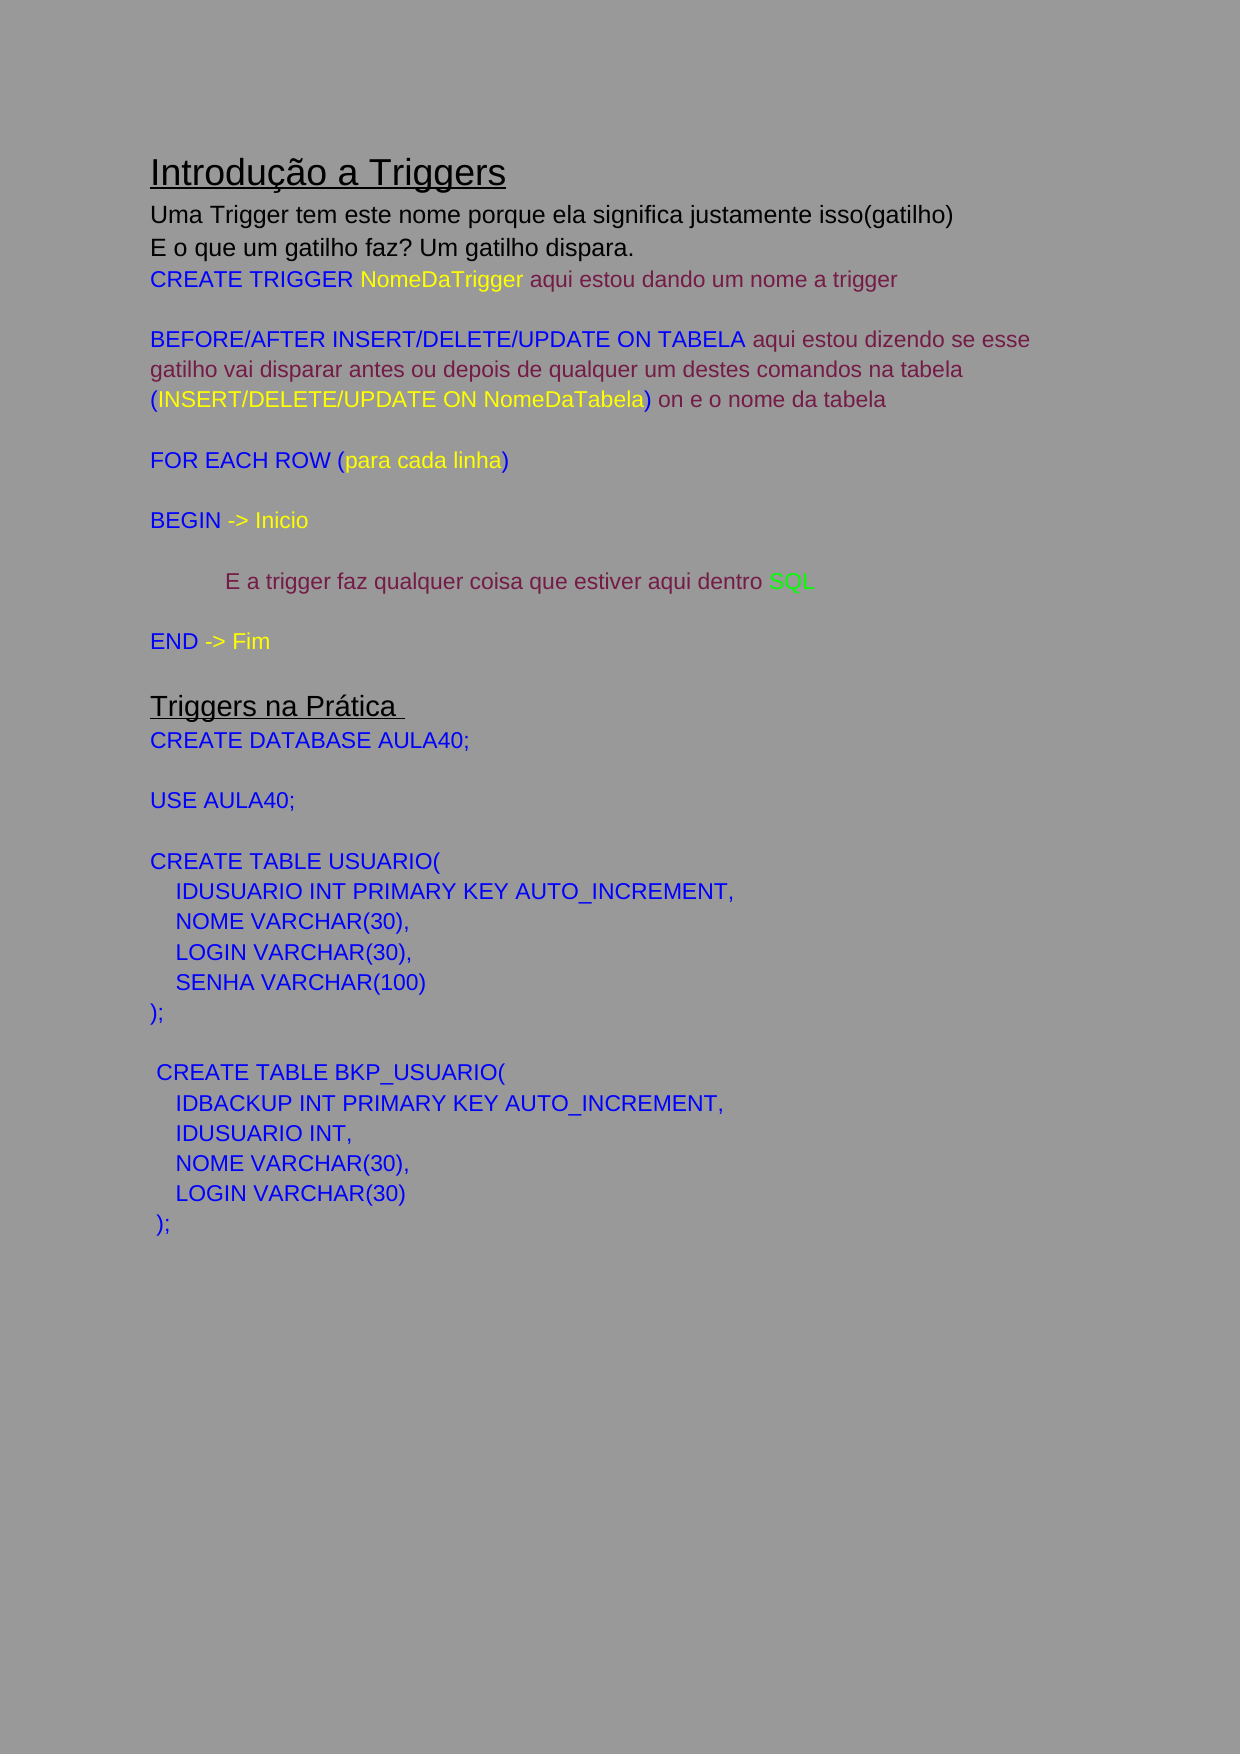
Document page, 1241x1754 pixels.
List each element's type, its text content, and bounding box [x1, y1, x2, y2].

text ); [150, 1210, 1090, 1237]
text E a trigger faz qualquer coisa que estiver aqui dentro SQL [150, 568, 1090, 594]
text CREATE DATABASE AULA40; [150, 727, 1090, 753]
text CREATE TABLE BKP_USUARIO( [150, 1059, 1090, 1086]
text Uma Trigger tem este nome porque ela significa justamente isso(gatilho) [150, 199, 1090, 228]
text USE AULA40; [150, 787, 1090, 814]
text BEGIN -> Inicio [150, 507, 1090, 534]
text LOGIN VARCHAR(30), [150, 938, 1090, 965]
text E o que um gatilho faz? Um gatilho dispara. [150, 233, 1090, 261]
text IDBACKUP INT PRIMARY KEY AUTO_INCREMENT, [150, 1089, 1090, 1116]
text BEFORE/AFTER INSERT/DELETE/UPDATE ON TABELA aqui estou dizendo se esse gatilho vai disparar antes ou depois de qualquer um destes comandos na tabela (INSERT/DELETE/UPDATE ON NomeDaTabela) on e o nome da tabela [150, 326, 1090, 413]
text CREATE TRIGGER NomeDaTrigger aqui estou dando um nome a trigger [150, 266, 1090, 292]
text NOME VARCHAR(30), [150, 1150, 1090, 1176]
text IDUSUARIO INT, [150, 1120, 1090, 1146]
text NOME VARCHAR(30), [150, 908, 1090, 935]
text FOR EACH ROW (para cada linha) [150, 447, 1090, 473]
text Triggers na Prática [150, 688, 1090, 722]
text SENHA VARCHAR(100) [150, 969, 1090, 995]
text Introdução a Triggers [150, 150, 1090, 193]
text IDUSUARIO INT PRIMARY KEY AUTO_INCREMENT, [150, 878, 1090, 904]
text LOGIN VARCHAR(30) [150, 1180, 1090, 1207]
text ); [150, 999, 1090, 1025]
text END -> Fim [150, 628, 1090, 654]
text CREATE TABLE USUARIO( [150, 848, 1090, 874]
